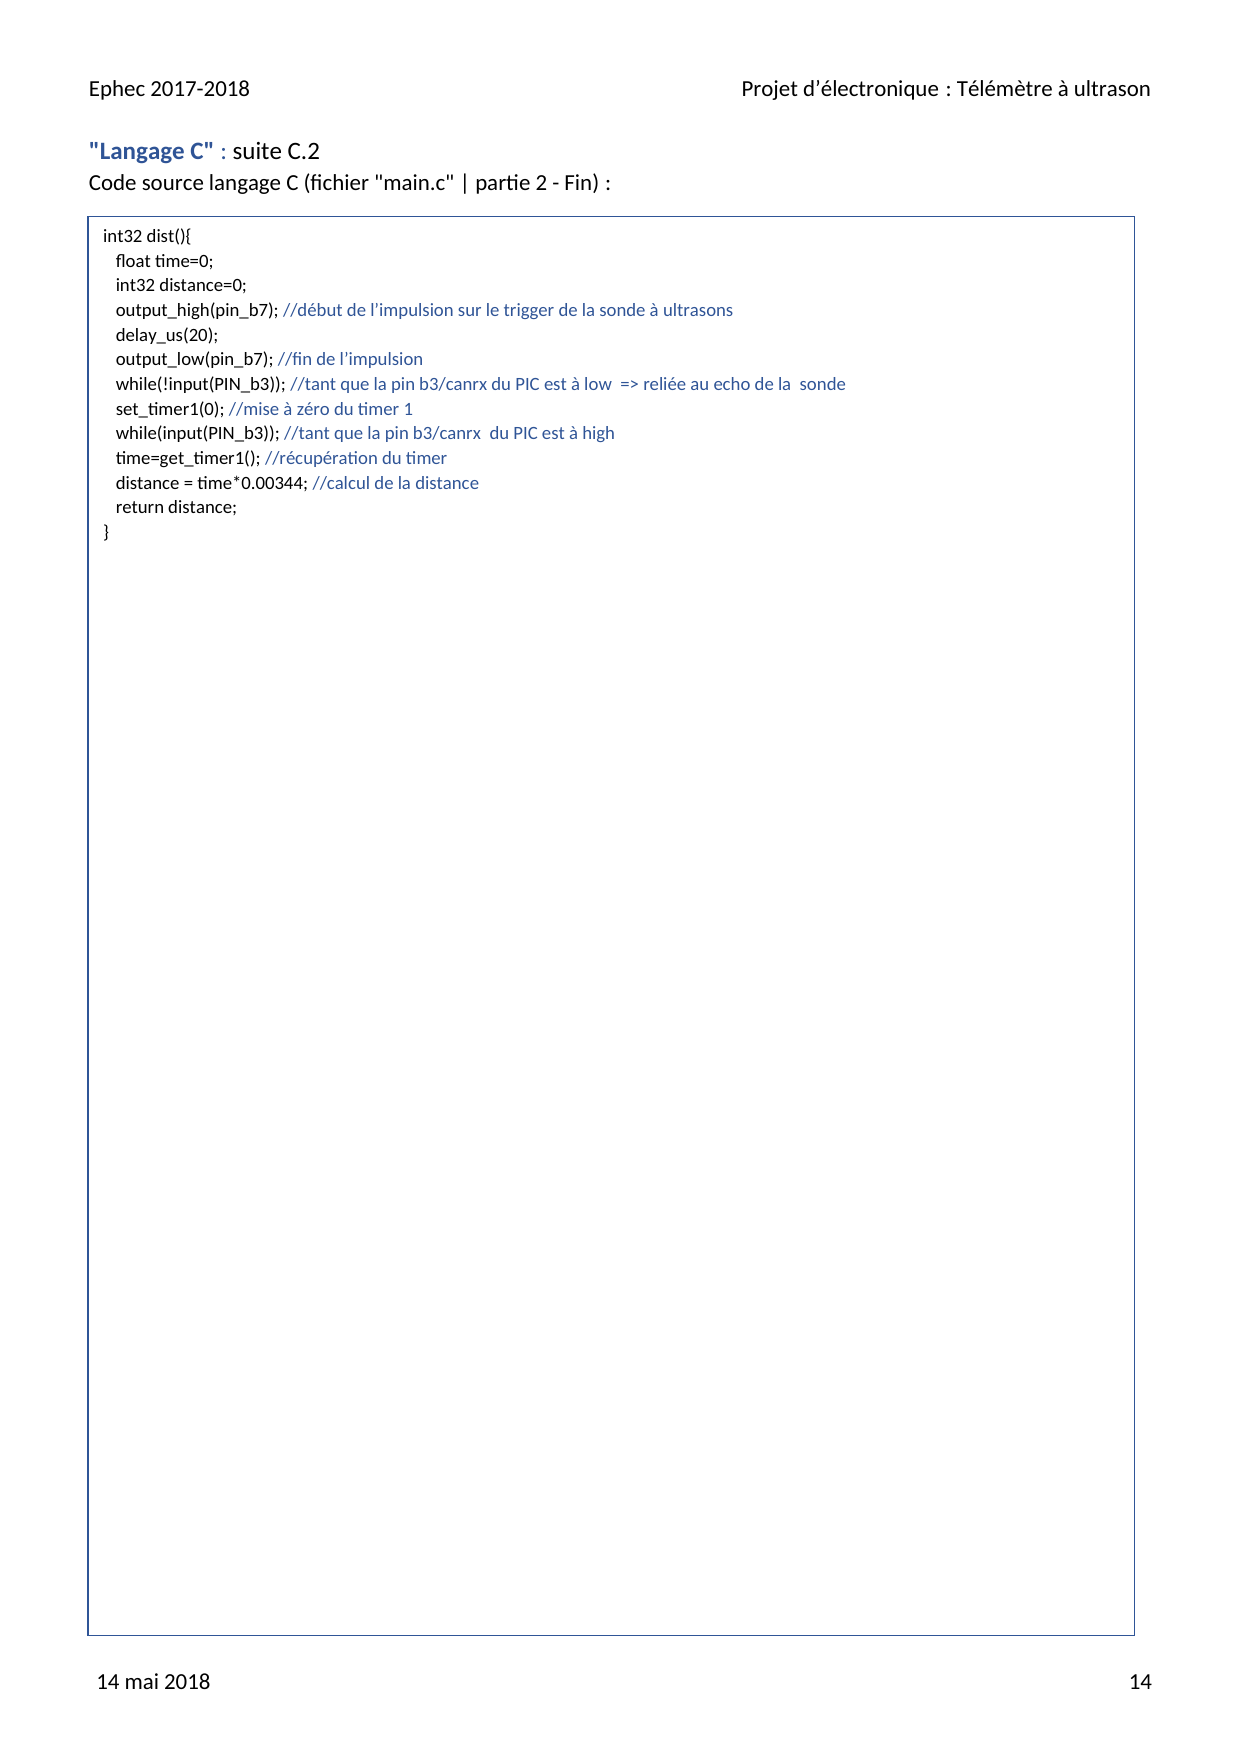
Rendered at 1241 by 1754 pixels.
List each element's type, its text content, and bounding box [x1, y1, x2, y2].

text Code source langage C (fichier "main.c" | partie 2 - Fin) : [89, 168, 1152, 196]
text "Langage C" : suite C.2 [89, 135, 1152, 165]
